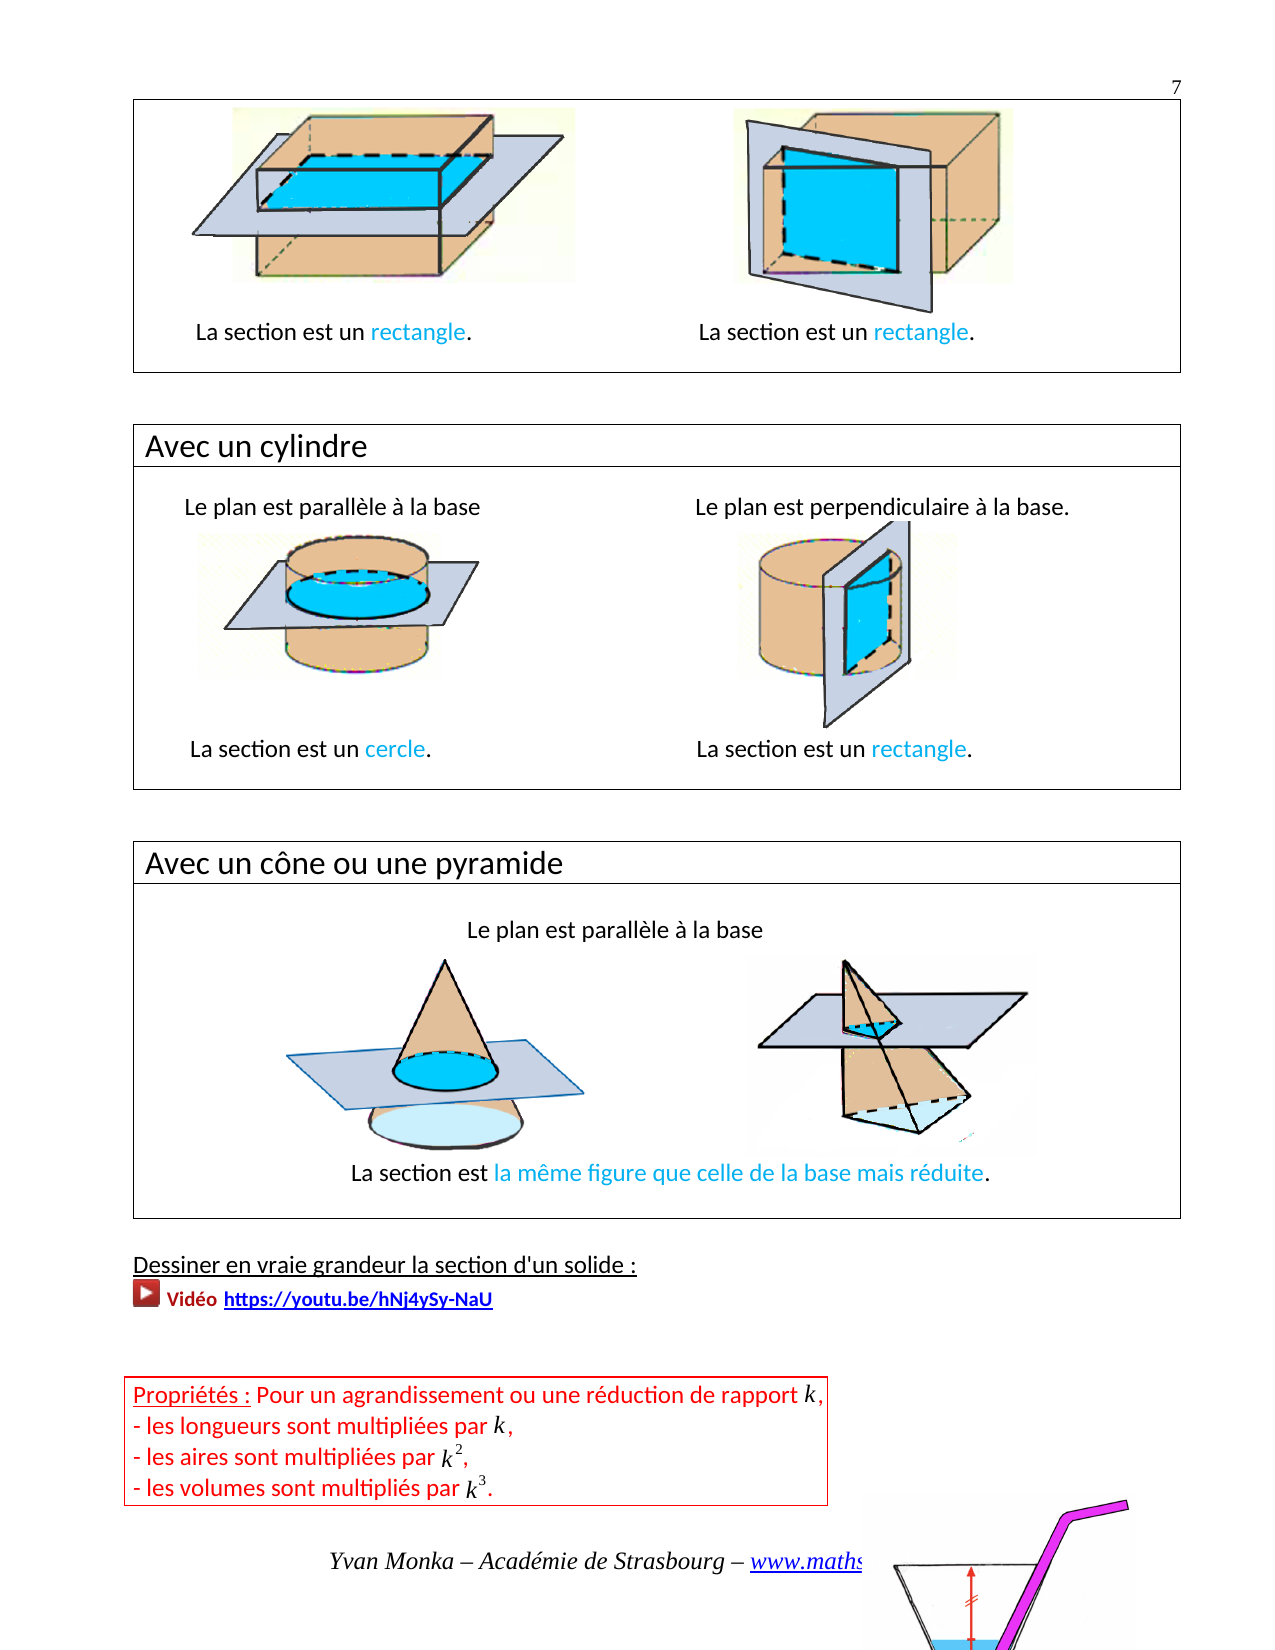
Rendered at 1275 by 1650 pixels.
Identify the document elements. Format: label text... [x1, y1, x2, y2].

table_cell Le plan est parallèle à la base Le plan est perpendiculaire à la base. La section est un cercle. La section est un rectangle. [134, 467, 1180, 789]
picture [174, 100, 576, 317]
picture [861, 1492, 1137, 1650]
picture [277, 944, 602, 1157]
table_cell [134, 100, 1180, 372]
picture [197, 521, 493, 733]
table_cell Le plan est parallèle à la base La section est la même figure que celle de la base mais réduite. [134, 884, 1180, 1218]
table_header Avec un cylindre [134, 425, 1180, 466]
table_header Avec un cône ou une pyramide [134, 842, 1180, 882]
text - les volumes sont multipliés par . [125, 1469, 827, 1505]
text Dessiner en vraie grandeur la section d'un solide : [133, 1249, 1181, 1280]
picture [737, 948, 1038, 1157]
text Propriétés : Pour un agrandissement ou une réduction de rapport , [125, 1378, 827, 1407]
text - les aires sont multipliées par , [125, 1437, 827, 1469]
picture [733, 100, 1014, 317]
picture [726, 521, 958, 733]
text Vidéo https://youtu.be/hNj4ySy-NaU [133, 1280, 1181, 1315]
text - les longueurs sont multipliées par , [125, 1407, 827, 1437]
picture [132, 1279, 160, 1307]
